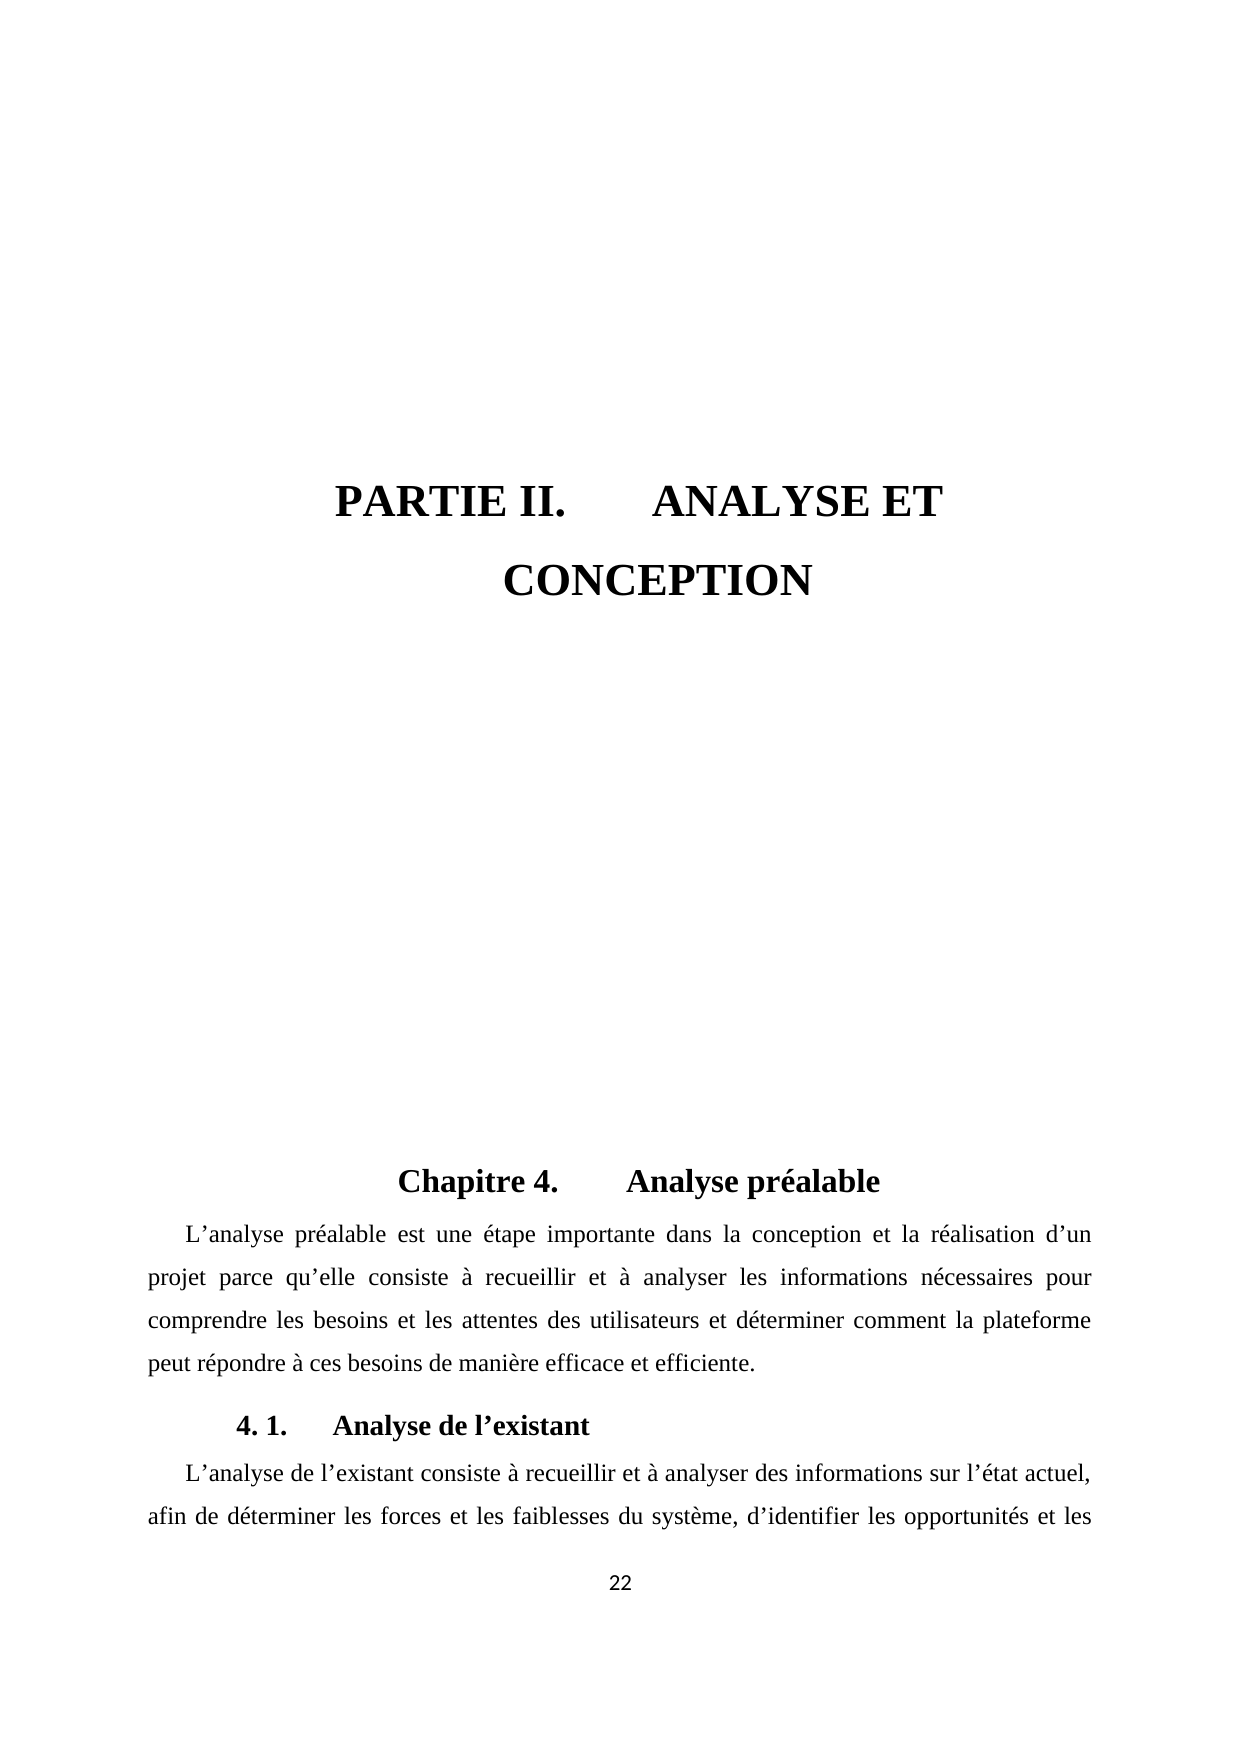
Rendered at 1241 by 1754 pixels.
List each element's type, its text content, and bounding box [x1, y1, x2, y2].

subtitle Analyse préalable [185, 1161, 1093, 1199]
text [148, 1458, 1093, 1530]
subtitle ANALYSE ET CONCEPTION [185, 473, 1093, 605]
text L’analyse préalable est une étape importante dans la conception et la réalisation d’un projet parce qu’elle consiste à recueillir et à analyser les informations nécessaires pour comprendre les besoins et les attentes des utilisateurs et déterminer comment la plateforme peut répondre à ces besoins de manière efficace et efficiente. [148, 1219, 1093, 1377]
subtitle Analyse de l’existant [236, 1408, 1093, 1441]
